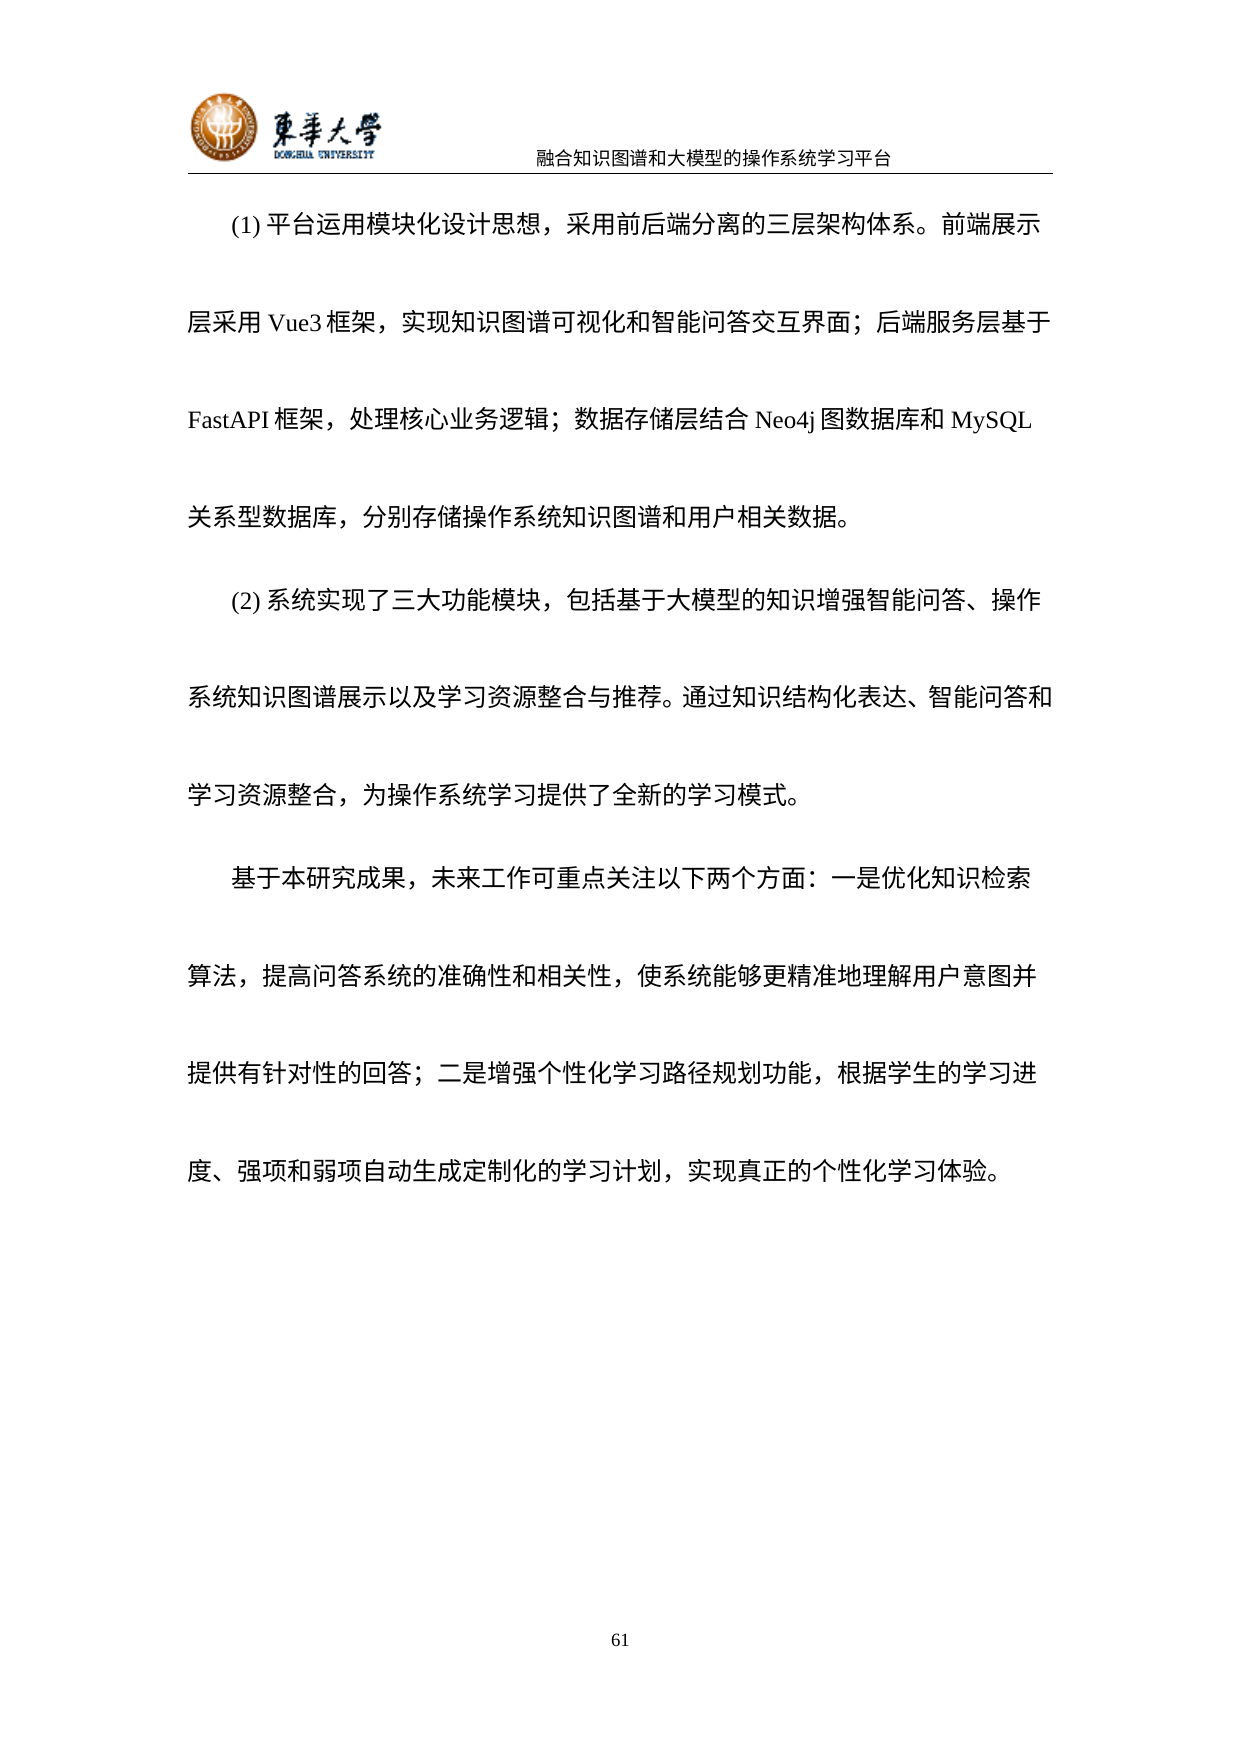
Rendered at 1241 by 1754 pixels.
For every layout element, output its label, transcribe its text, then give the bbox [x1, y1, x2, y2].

picture [187, 88, 386, 165]
text (1) 平台运用模块化设计思想，采用前后端分离的三层架构体系。前端展示层采用Vue3框架，实现知识图谱可视化和智能问答交互界面；后端服务层基于FastAPI框架，处理核心业务逻辑；数据存储层结合Neo4j图数据库和MySQL关系型数据库，分别存储操作系统知识图谱和用户相关数据。 [187, 190, 1053, 548]
text 基于本研究成果，未来工作可重点关注以下两个方面：一是优化知识检索算法，提高问答系统的准确性和相关性，使系统能够更精准地理解用户意图并提供有针对性的回答；二是增强个性化学习路径规划功能，根据学生的学习进度、强项和弱项自动生成定制化的学习计划，实现真正的个性化学习体验。 [187, 844, 1053, 1202]
text (2) 系统实现了三大功能模块，包括基于大模型的知识增强智能问答、操作系统知识图谱展示以及学习资源整合与推荐。通过知识结构化表达、智能问答和学习资源整合，为操作系统学习提供了全新的学习模式。 [187, 566, 1053, 826]
